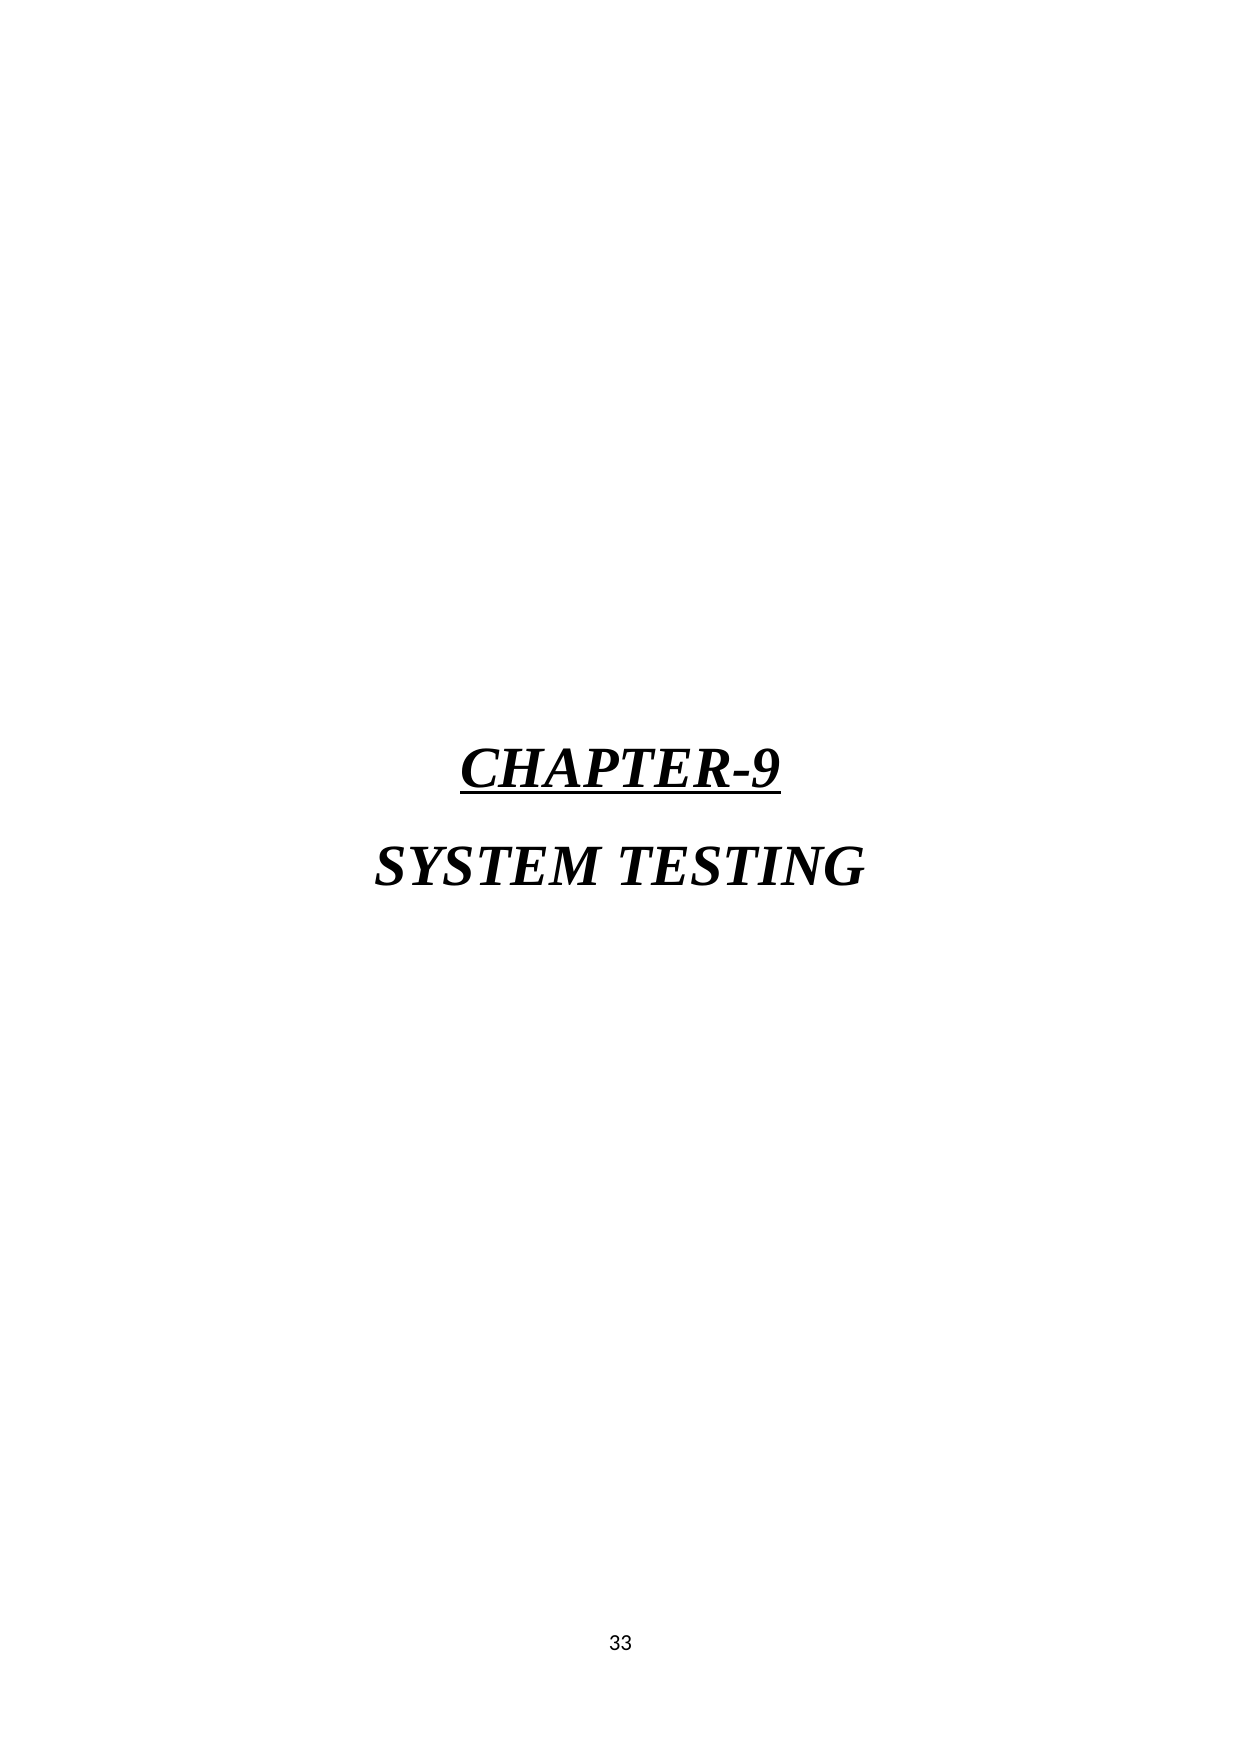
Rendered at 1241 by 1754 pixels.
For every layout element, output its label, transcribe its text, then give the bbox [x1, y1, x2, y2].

text SYSTEM TESTING [150, 831, 1090, 898]
text CHAPTER-9 [150, 733, 1090, 801]
